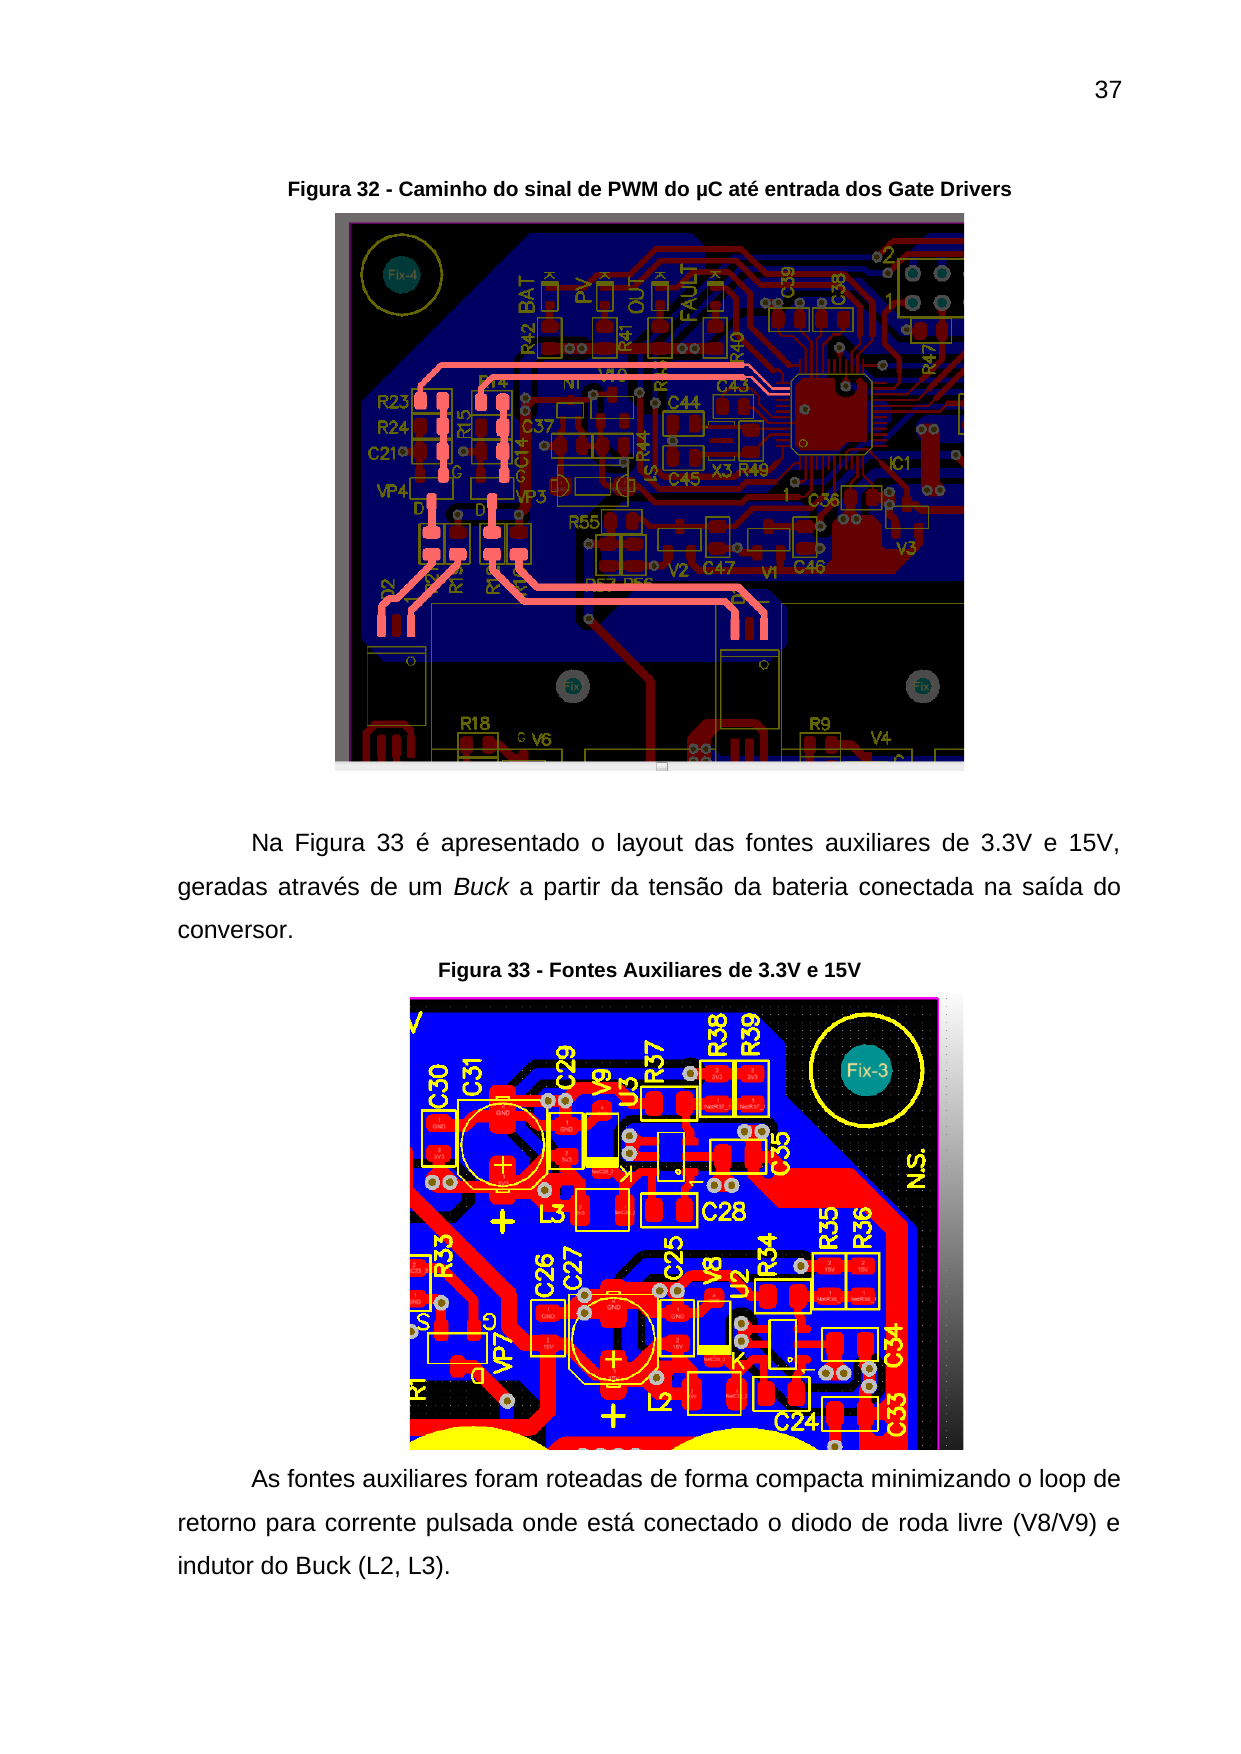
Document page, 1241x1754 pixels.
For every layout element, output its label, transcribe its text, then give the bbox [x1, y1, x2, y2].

text Figura 33 - Fontes Auxiliares de 3.3V e 15V [177, 958, 1122, 982]
picture [409, 993, 964, 1450]
text Na Figura 33 é apresentado o layout das fontes auxiliares de 3.3V e 15V, geradas através de um Buck a partir da tensão da bateria conectada na saída do conversor. [177, 828, 1122, 943]
text Figura 32 - Caminho do sinal de PWM do µC até entrada dos Gate Drivers [177, 177, 1122, 201]
text As fontes auxiliares foram roteadas de forma compacta minimizando o loop de retorno para corrente pulsada onde está conectado o diodo de roda livre (V8/V9) e indutor do Buck (L2, L3). [177, 1464, 1122, 1579]
picture [335, 213, 965, 771]
